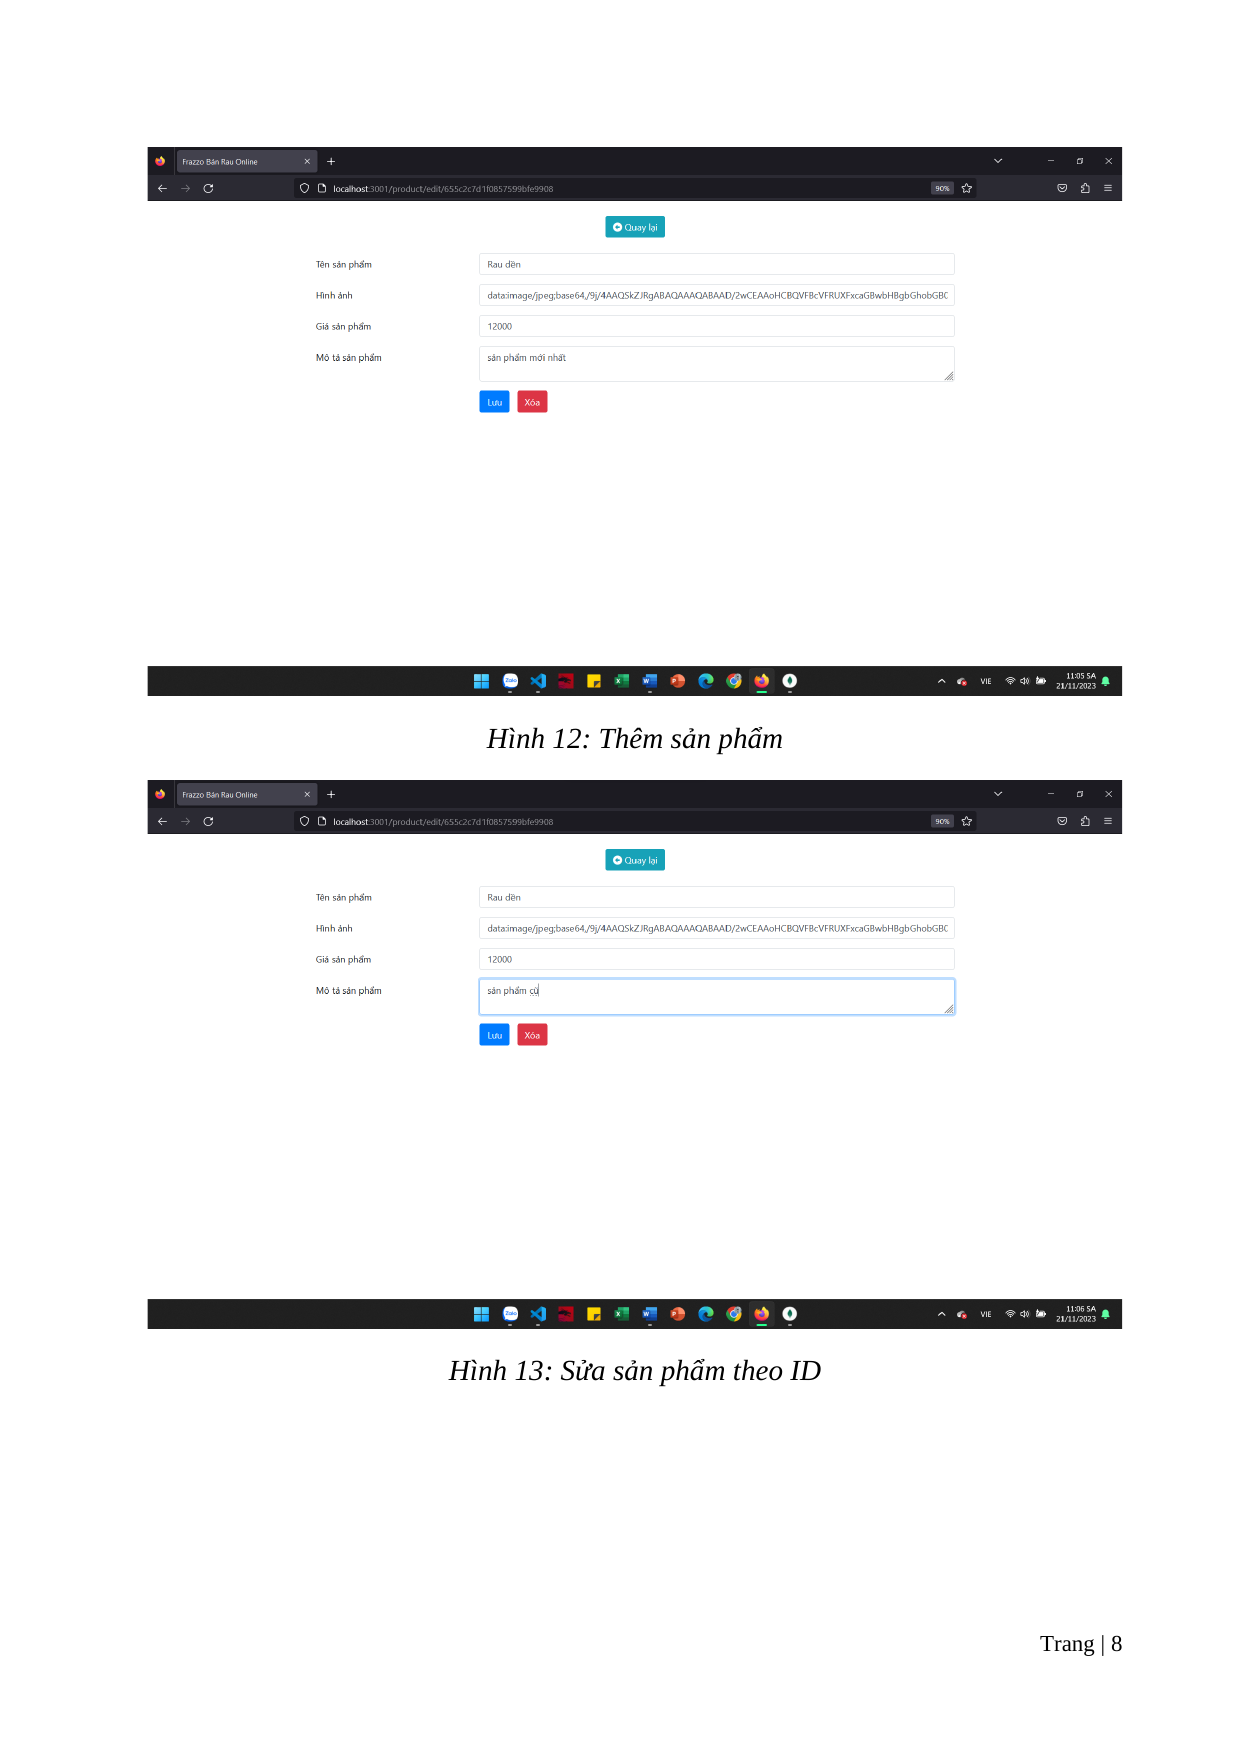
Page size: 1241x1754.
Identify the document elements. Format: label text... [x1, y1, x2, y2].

text Hình 12: Thêm sản phẩm [148, 721, 1122, 754]
picture [147, 147, 1123, 696]
text Hình 13: Sửa sản phẩm theo ID [148, 1353, 1122, 1387]
picture [147, 780, 1123, 1329]
